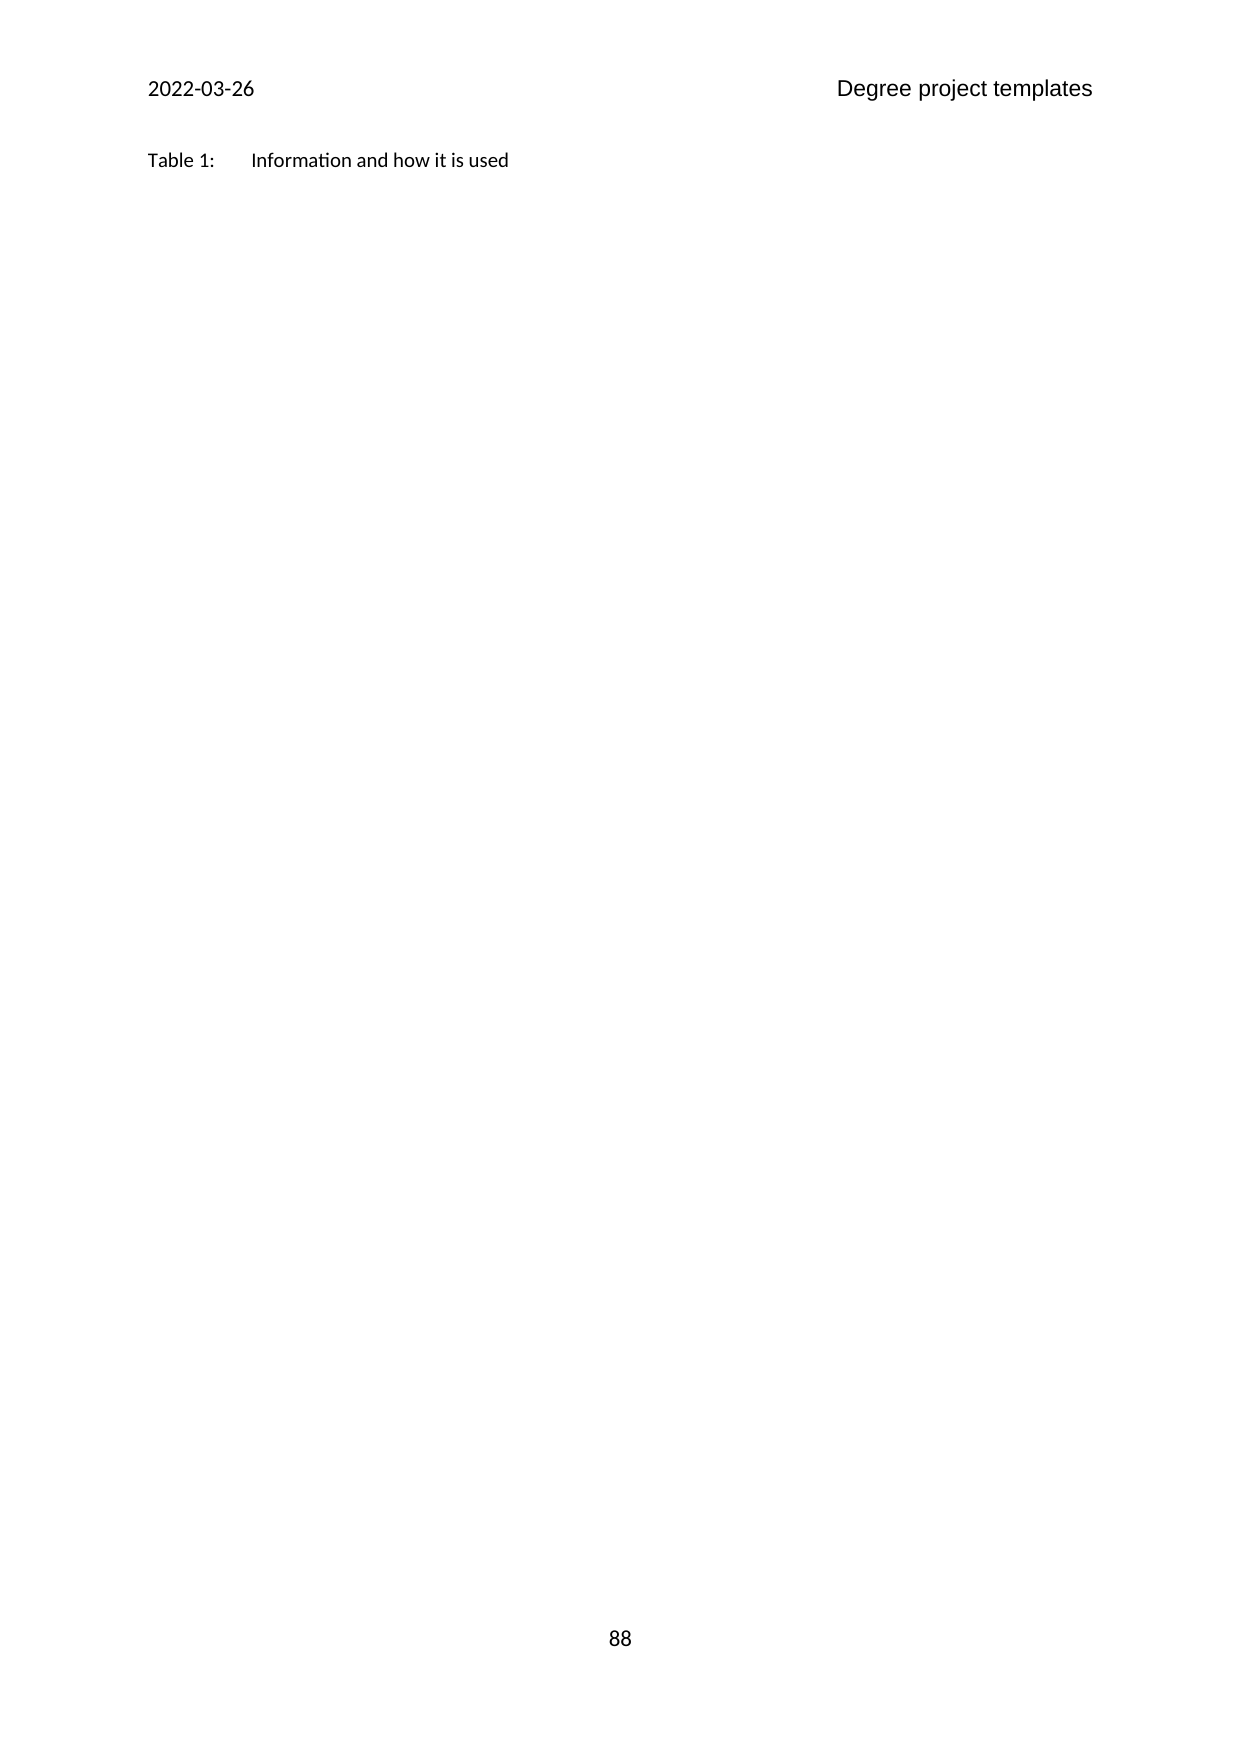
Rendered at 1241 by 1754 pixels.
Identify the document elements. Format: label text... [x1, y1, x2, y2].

text Table : Information and how it is used [148, 148, 1093, 173]
